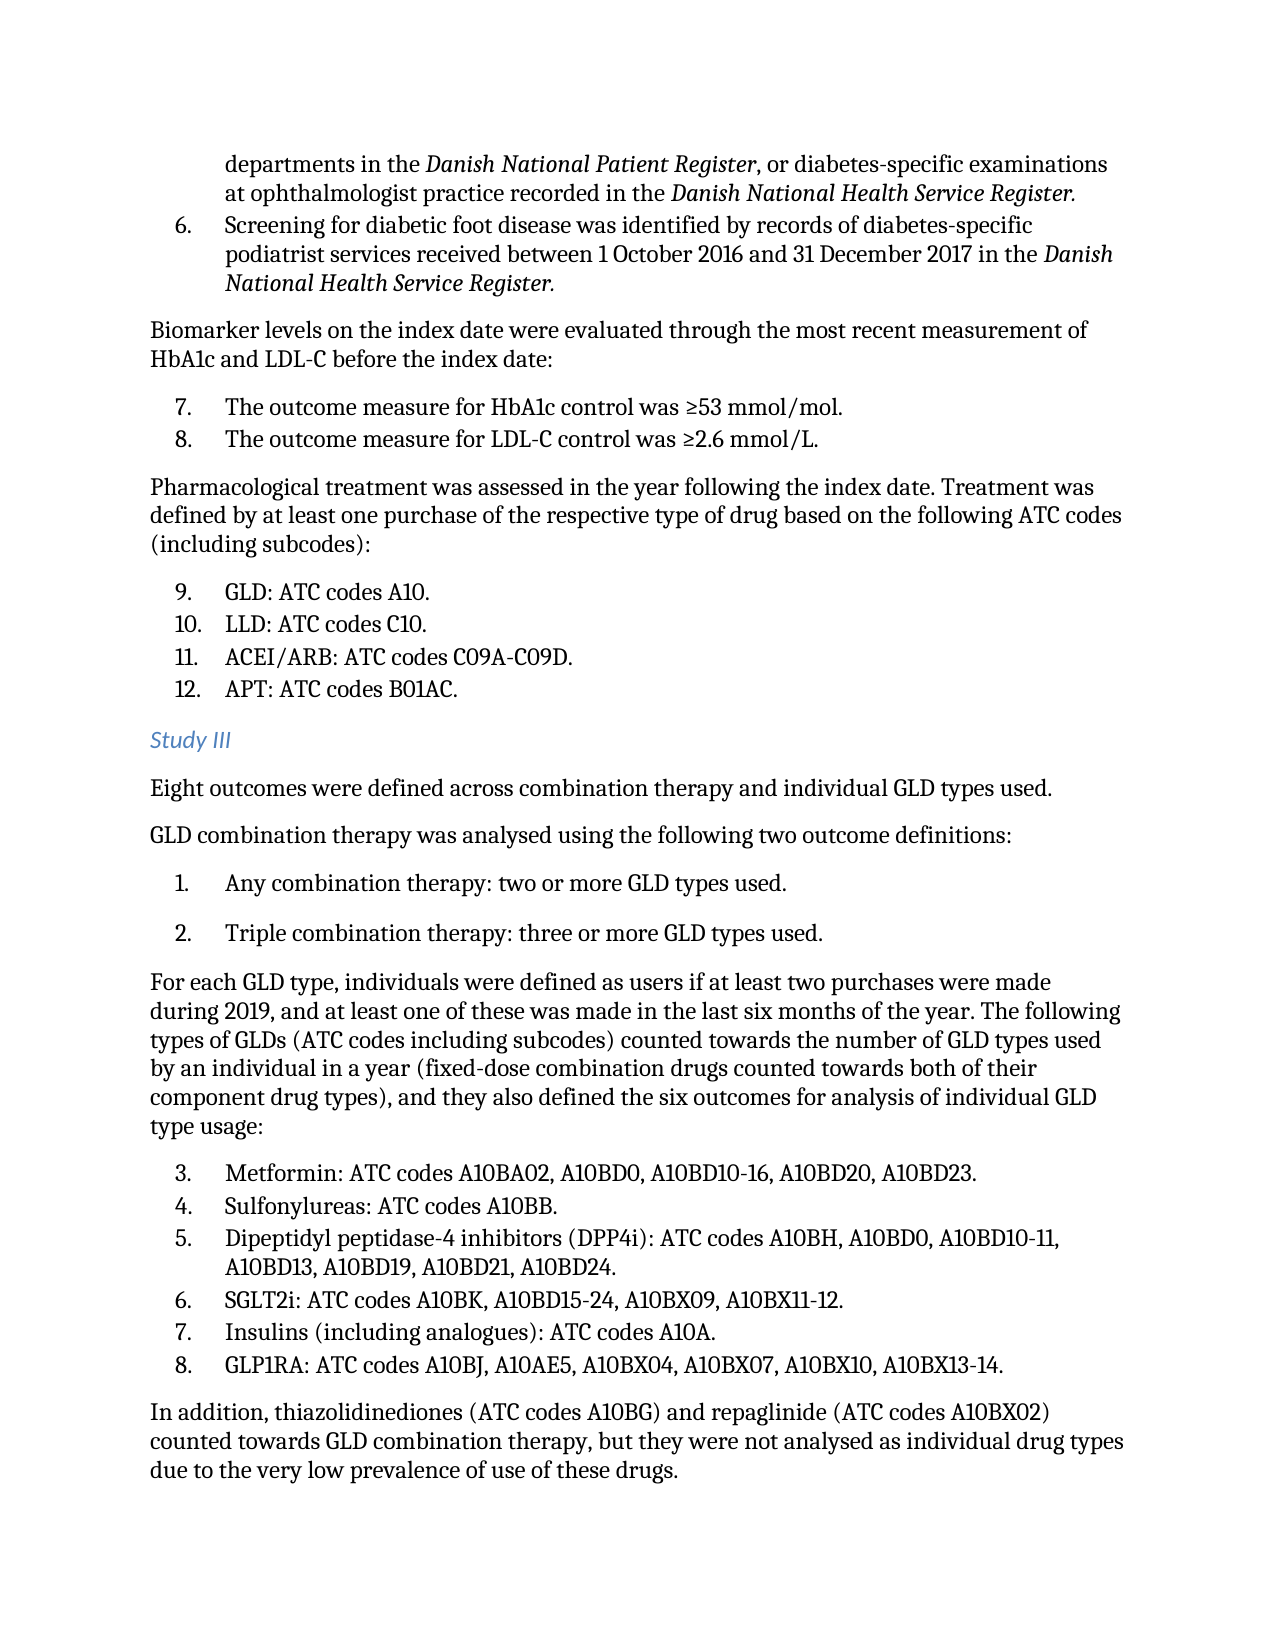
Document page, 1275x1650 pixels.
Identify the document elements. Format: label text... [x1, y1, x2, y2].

text In addition, thiazolidinediones (ATC codes A10BG) and repaglinide (ATC codes A10BX02) counted towards GLD combination therapy, but they were not analysed as individual drug types due to the very low prevalence of use of these drugs. [150, 1398, 1125, 1484]
list GLD: ATC codes A10. [175, 577, 1125, 606]
list Sulfonylureas: ATC codes A10BB. [175, 1192, 1125, 1221]
text Pharmacological treatment was assessed in the year following the index date. Treatment was defined by at least one purchase of the respective type of drug based on the following ATC codes (including subcodes): [150, 472, 1125, 559]
text Eight outcomes were defined across combination therapy and individual GLD types used. [150, 774, 1125, 803]
list ACEI/ARB: ATC codes C09A-C09D. [175, 642, 1125, 671]
list The outcome measure for HbA1c control was ≥53 mmol/mol. [175, 392, 1125, 421]
list Metformin: ATC codes A10BA02, A10BD0, A10BD10-16, A10BD20, A10BD23. [175, 1159, 1125, 1188]
list Dipeptidyl peptidase-4 inhibitors (DPP4i): ATC codes A10BH, A10BD0, A10BD10-11, A10BD13, A10BD19, A10BD21, A10BD24. [175, 1224, 1125, 1282]
list GLP1RA: ATC codes A10BJ, A10AE5, A10BX04, A10BX07, A10BX10, A10BX13-14. [175, 1351, 1125, 1379]
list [175, 150, 1125, 207]
text GLD combination therapy was analysed using the following two outcome definitions: [150, 821, 1125, 850]
list APT: ATC codes B01AC. [175, 675, 1125, 704]
list Any combination therapy: two or more GLD types used. [175, 869, 1125, 898]
list Screening for diabetic foot disease was identified by records of diabetes-specific podiatrist services received between 1 October 2016 and 31 December 2017 in the Danish National Health Service Register. [175, 211, 1125, 297]
list LLD: ATC codes C10. [175, 610, 1125, 639]
text Biomarker levels on the index date were evaluated through the most recent measurement of HbA1c and LDL-C before the index date: [150, 316, 1125, 374]
text For each GLD type, individuals were defined as users if at least two purchases were made during 2019, and at least one of these was made in the last six months of the year. The following types of GLDs (ATC codes including subcodes) counted towards the number of GLD types used by an individual in a year (fixed-dose combination drugs counted towards both of their component drug types), and they also defined the six outcomes for analysis of individual GLD type usage: [150, 968, 1125, 1141]
list SGLT2i: ATC codes A10BK, A10BD15-24, A10BX09, A10BX11-12. [175, 1286, 1125, 1314]
list Triple combination therapy: three or more GLD types used. [175, 918, 1125, 947]
subtitle Study III [150, 724, 1125, 755]
list The outcome measure for LDL-C control was ≥2.6 mmol/L. [175, 425, 1125, 454]
list Insulins (including analogues): ATC codes A10A. [175, 1318, 1125, 1347]
